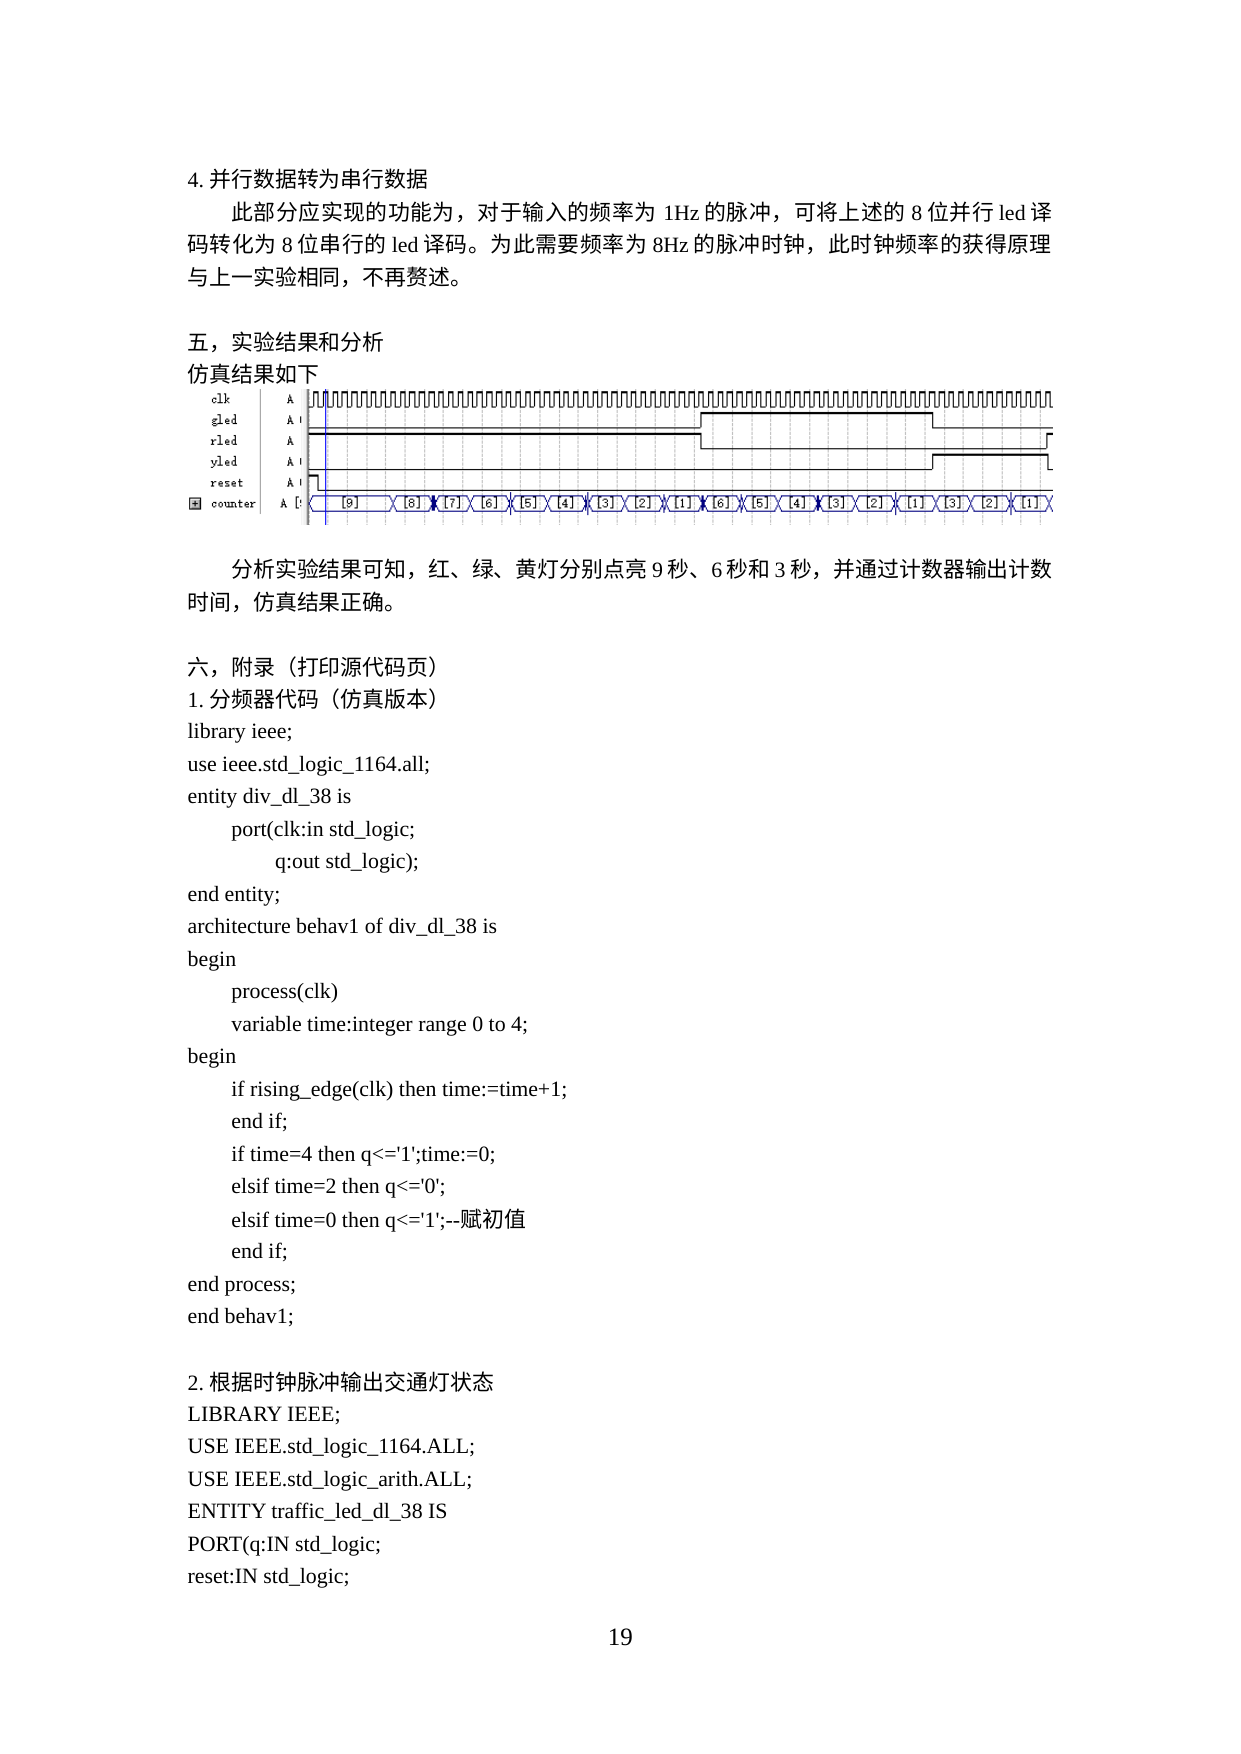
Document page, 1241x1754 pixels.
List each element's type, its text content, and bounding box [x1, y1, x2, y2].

text begin [187, 942, 1053, 974]
text if rising_edge(clk) then time:=time+1; [187, 1072, 1053, 1104]
text q:out std_logic); [187, 844, 1053, 877]
text ENTITY traffic_led_dl_38 IS [187, 1494, 1053, 1527]
text 此部分应实现的功能为，对于输入的频率为1Hz的脉冲，可将上述的8位并行led译码转化为8位串行的led译码。为此需要频率为8Hz的脉冲时钟，此时钟频率的获得原理与上一实验相同，不再赘述。 [187, 194, 1053, 292]
text process(clk) [187, 974, 1053, 1007]
text entity div_dl_38 is [187, 779, 1053, 812]
text end if; [187, 1234, 1053, 1267]
text reset:IN std_logic; [187, 1559, 1053, 1592]
text 4. 并行数据转为串行数据 [187, 162, 1053, 194]
text port(clk:in std_logic; [187, 812, 1053, 844]
text use ieee.std_logic_1164.all; [187, 747, 1053, 779]
text LIBRARY IEEE; [187, 1397, 1053, 1429]
text 2. 根据时钟脉冲输出交通灯状态 [187, 1364, 1053, 1397]
text architecture behav1 of div_dl_38 is [187, 909, 1053, 942]
text if time=4 then q<='1';time:=0; [187, 1137, 1053, 1169]
text begin [187, 1039, 1053, 1072]
text 1. 分频器代码（仿真版本） [187, 682, 1053, 714]
text variable time:integer range 0 to 4; [187, 1007, 1053, 1039]
text library ieee; [187, 714, 1053, 747]
text USE IEEE.std_logic_arith.ALL; [187, 1462, 1053, 1494]
text 分析实验结果可知，红、绿、黄灯分别点亮9秒、6秒和3秒，并通过计数器输出计数时间，仿真结果正确。 [187, 552, 1053, 617]
text PORT(q:IN std_logic; [187, 1527, 1053, 1559]
text end behav1; [187, 1299, 1053, 1332]
text 五，实验结果和分析 [187, 324, 1053, 357]
text 仿真结果如下 [187, 357, 1053, 389]
text 六，附录（打印源代码页） [187, 649, 1053, 682]
picture [187, 389, 1053, 525]
text elsif time=2 then q<='0'; [187, 1169, 1053, 1202]
text USE IEEE.std_logic_1164.ALL; [187, 1429, 1053, 1462]
text end if; [187, 1104, 1053, 1137]
text elsif time=0 then q<='1';--赋初值 [187, 1202, 1053, 1234]
text end entity; [187, 877, 1053, 909]
text end process; [187, 1267, 1053, 1299]
